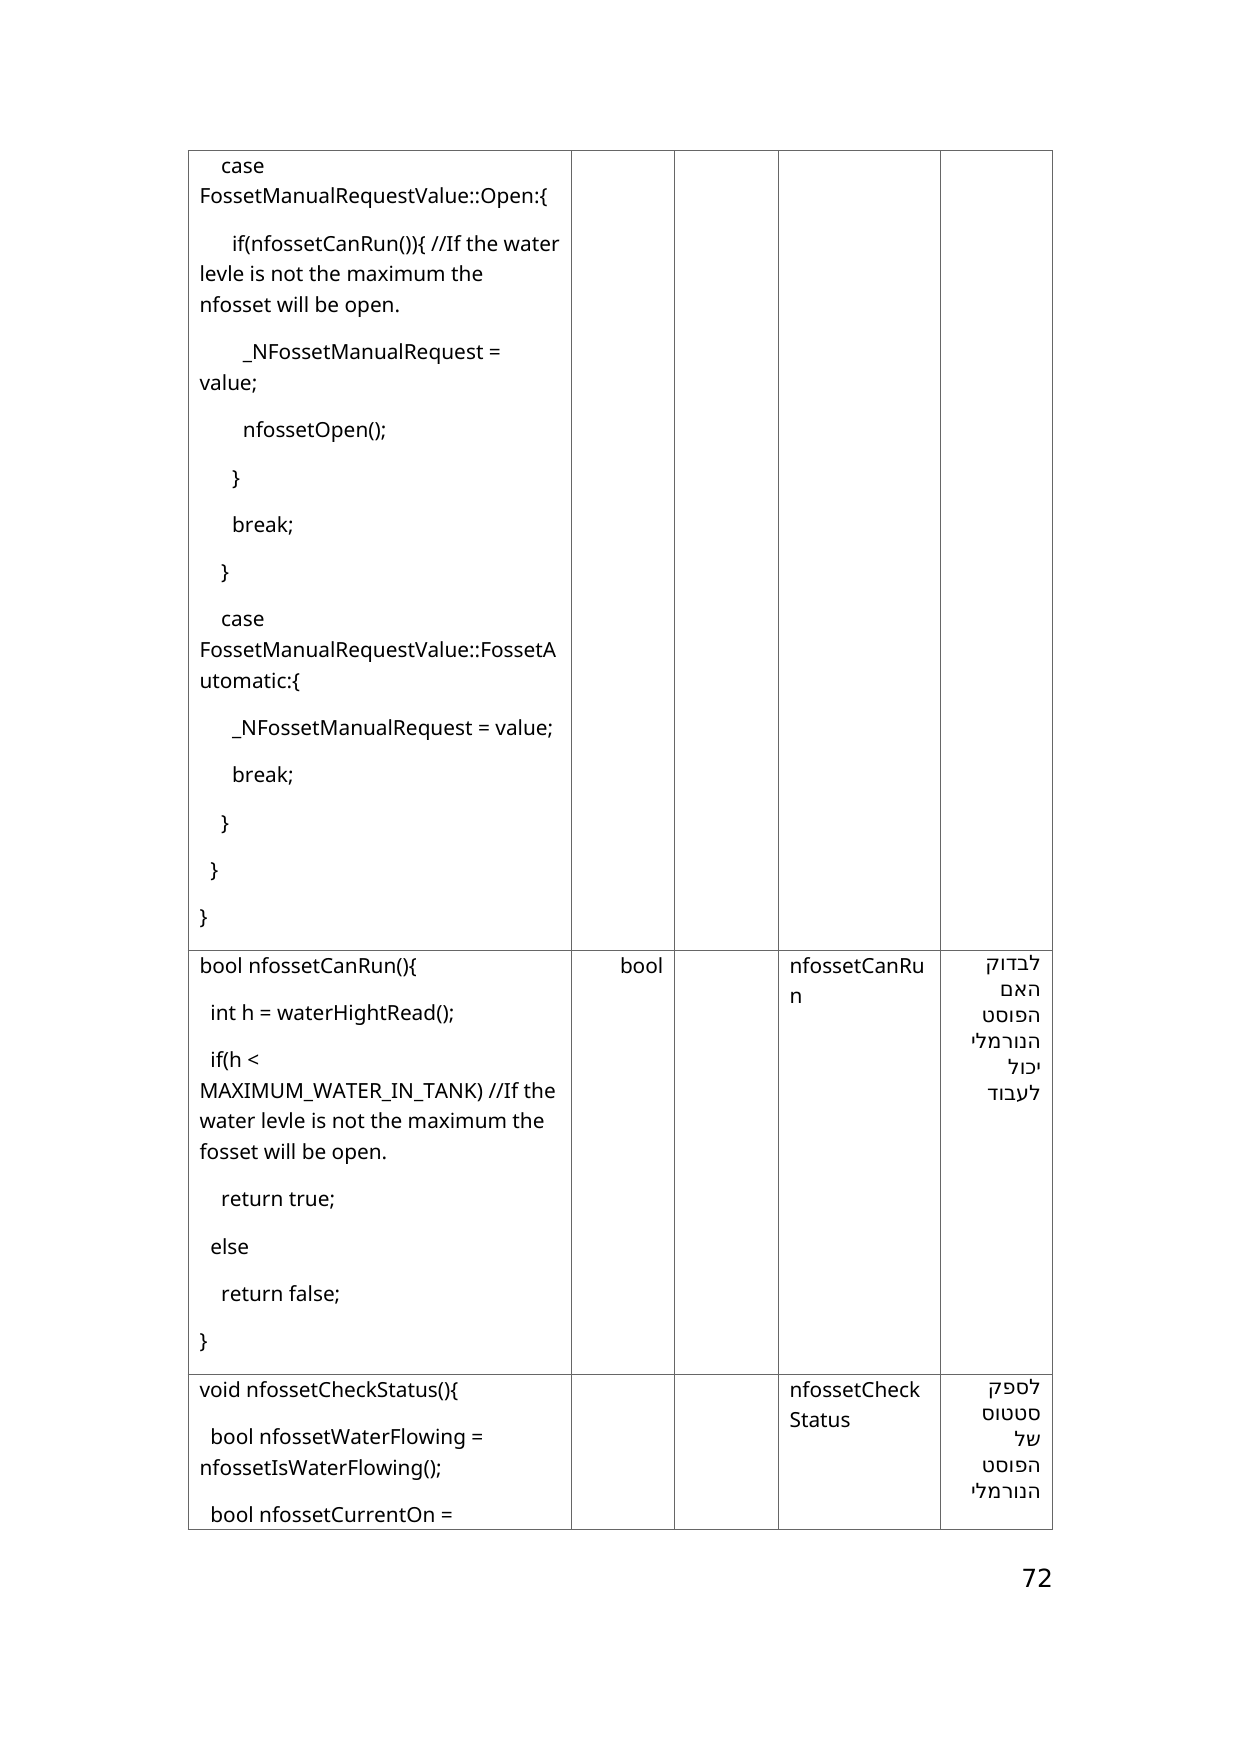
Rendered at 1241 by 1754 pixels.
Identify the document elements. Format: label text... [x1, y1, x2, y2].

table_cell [189, 151, 571, 950]
table_cell [675, 951, 778, 1374]
table_cell nfossetCheckStatus [779, 1375, 940, 1528]
table_cell nfossetCanRun [779, 951, 940, 1374]
table_cell bool [572, 951, 674, 1374]
table_cell [675, 1375, 778, 1528]
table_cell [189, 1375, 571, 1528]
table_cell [941, 151, 1052, 950]
table_cell bool nfossetCanRun(){ int h = waterHightRead(); if(h < MAXIMUM_WATER_IN_TANK) //If the water levle is not the maximum the fosset will be open. return true; else return false; } [189, 951, 571, 1374]
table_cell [941, 1375, 1052, 1528]
table_cell [572, 1375, 674, 1528]
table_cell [779, 151, 940, 950]
table_cell לבדוק האם הפוסט הנורמלי יכול לעבוד [941, 951, 1052, 1374]
table_cell [572, 151, 674, 950]
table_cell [675, 151, 778, 950]
